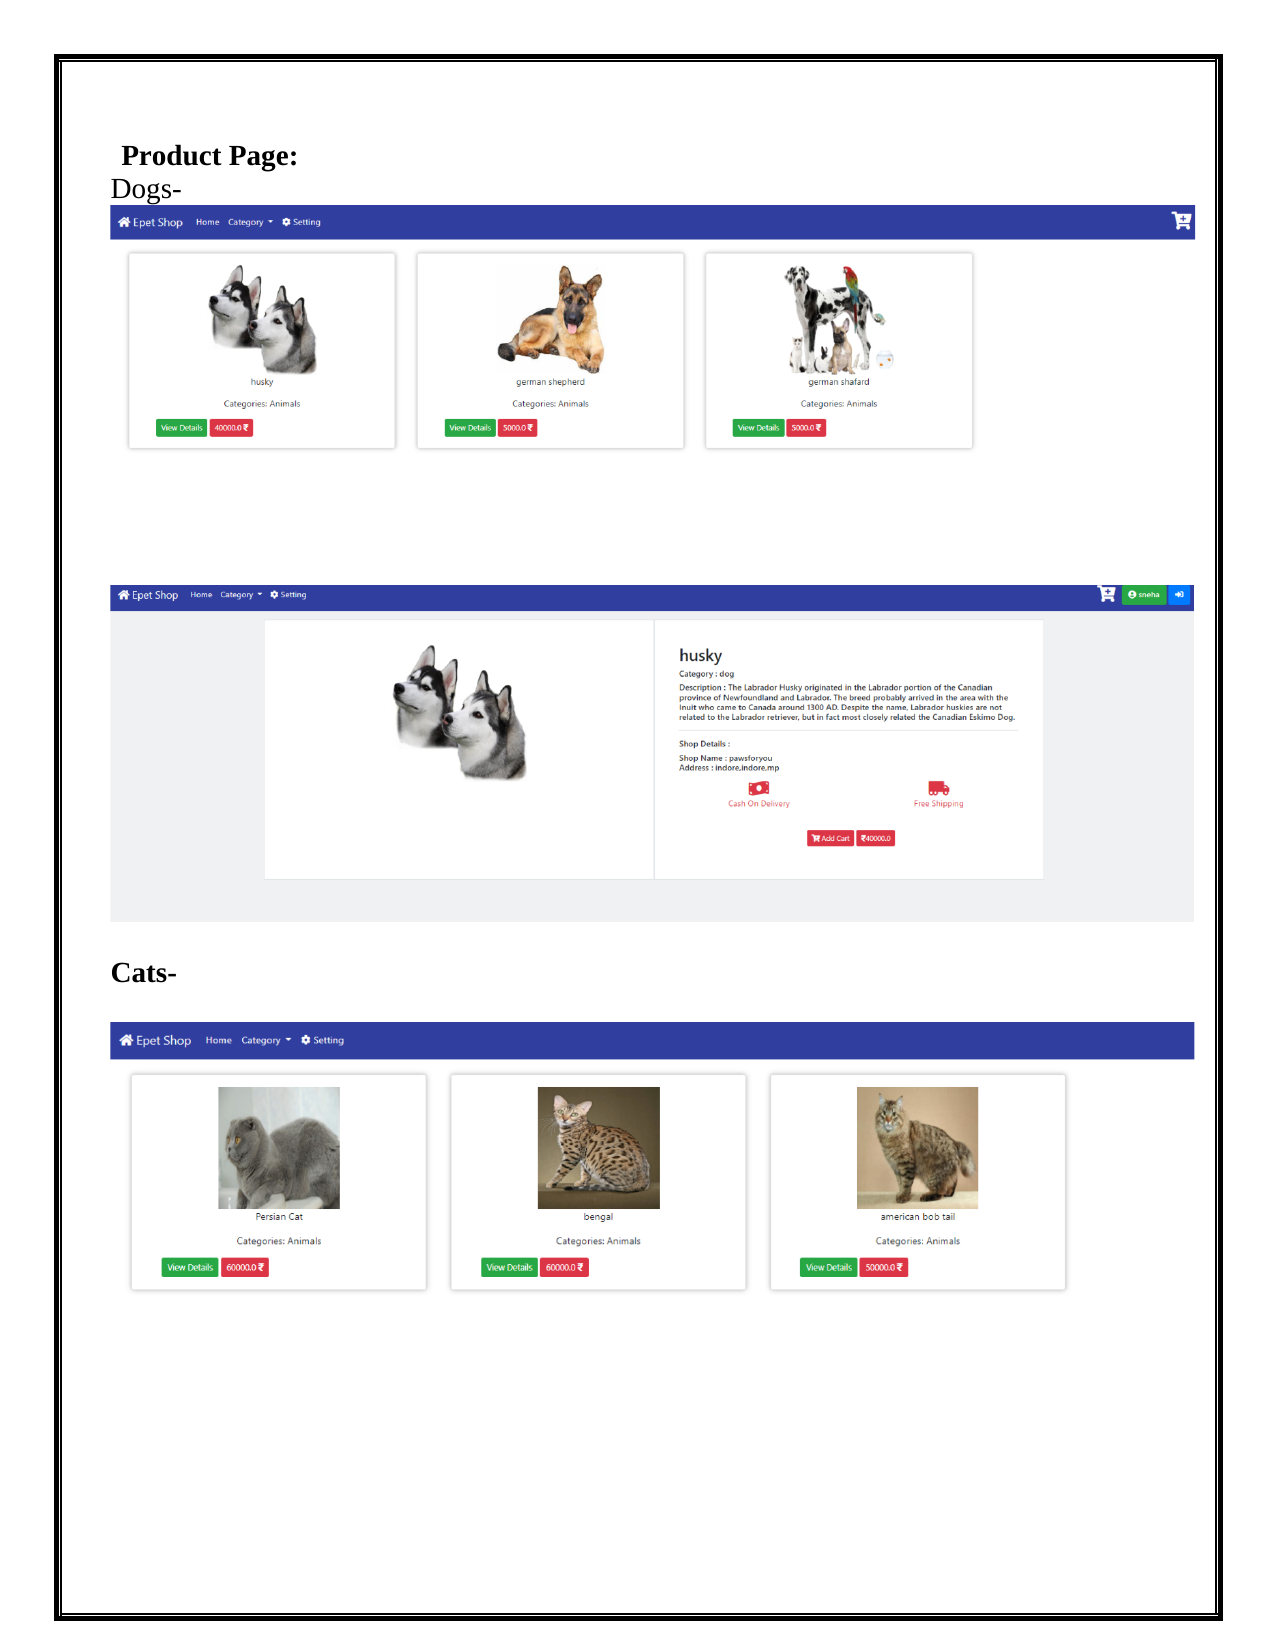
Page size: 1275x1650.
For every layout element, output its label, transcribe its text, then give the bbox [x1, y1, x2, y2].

picture [110, 205, 1196, 922]
text Dogs- [110, 172, 1196, 205]
text Cats- [110, 955, 1196, 989]
picture [110, 1022, 1195, 1402]
subtitle Product Page: [121, 138, 1196, 172]
